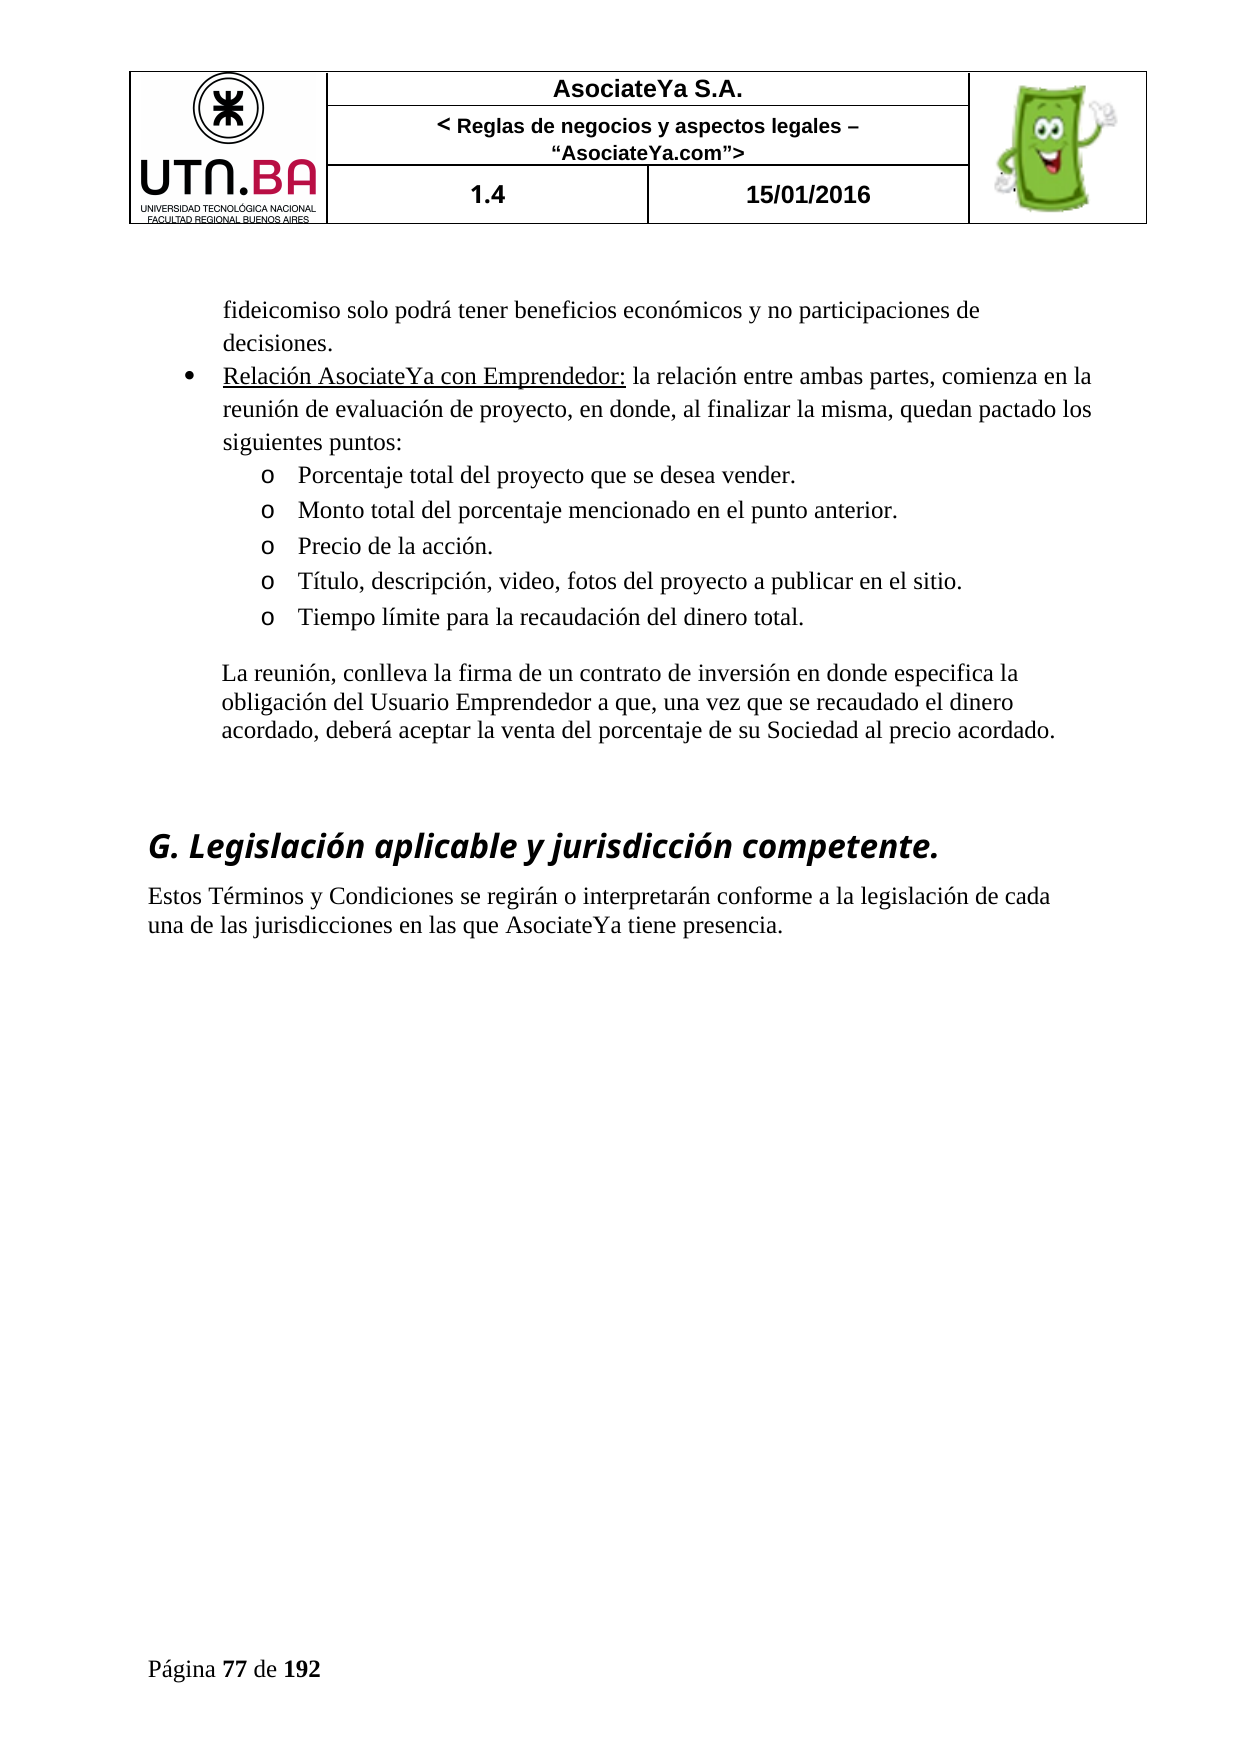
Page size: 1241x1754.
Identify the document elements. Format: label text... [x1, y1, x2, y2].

picture [982, 78, 1126, 217]
list Relación AsociateYa con Emprendedor: la relación entre ambas partes, comienza en la reunión de evaluación de proyecto, en donde, al finalizar la misma, quedan pactado los siguientes puntos: [185, 361, 1092, 456]
text La reunión, conlleva la firma de un contrato de inversión en donde especifica la obligación del Usuario Emprendedor a que, una vez que se recaudado el dinero acordado, deberá aceptar la venta del porcentaje de su Sociedad al precio acordado. [221, 658, 1092, 744]
list Título, descripción, video, fotos del proyecto a publicar en el sitio. [260, 566, 1092, 597]
subtitle G. Legislación aplicable y jurisdicción competente. [148, 823, 1092, 868]
list Porcentaje total del proyecto que se desea vender. [260, 460, 1092, 491]
list Monto total del porcentaje mencionado en el punto anterior. [260, 496, 1092, 526]
text Estos Términos y Condiciones se regirán o interpretarán conforme a la legislación de cada una de las jurisdicciones en las que AsociateYa tiene presencia. [148, 881, 1092, 938]
list Tiempo límite para la recaudación del dinero total. [260, 602, 1092, 633]
list Precio de la acción. [260, 531, 1092, 562]
picture [141, 72, 316, 223]
